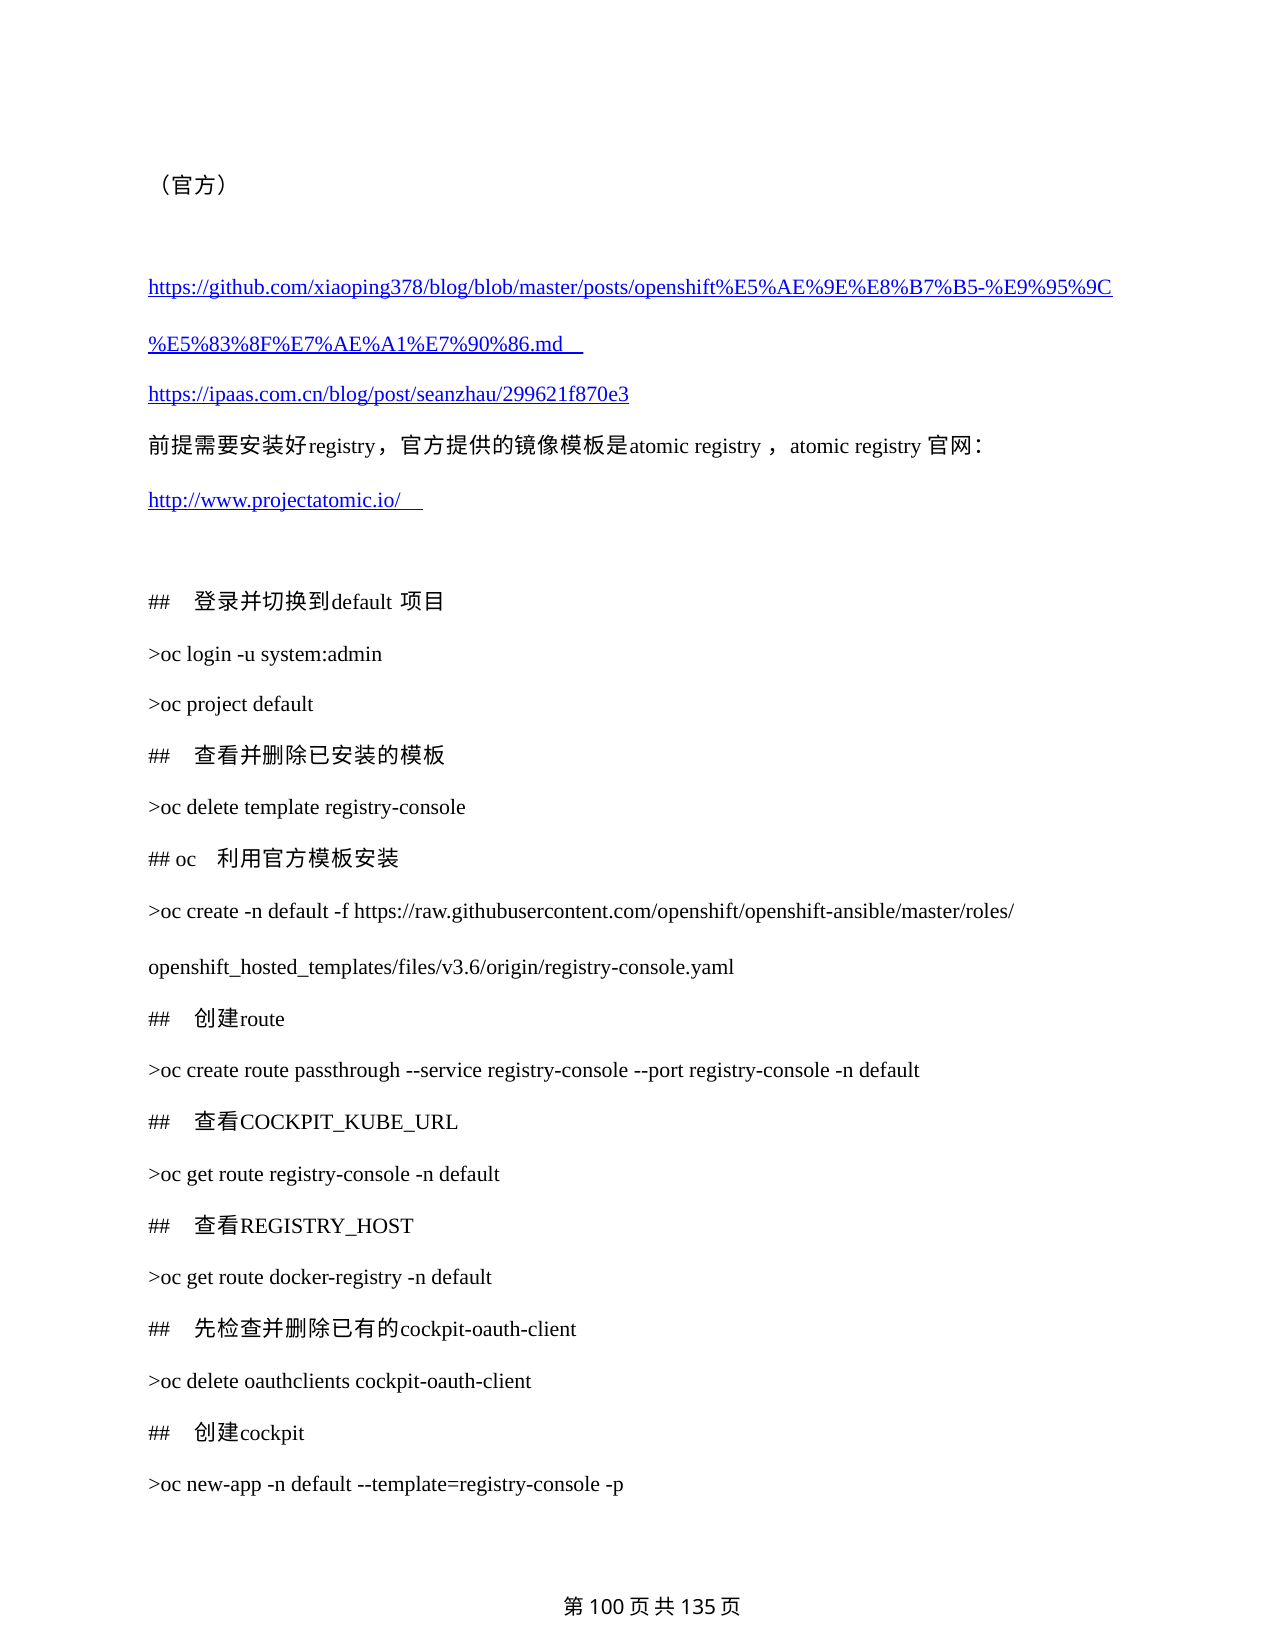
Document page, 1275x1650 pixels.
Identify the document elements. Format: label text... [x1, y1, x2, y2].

text ## oc利用官方模板安装 [148, 838, 1156, 876]
text ## 查看并删除已安装的模板 [148, 735, 1156, 772]
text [148, 165, 1156, 202]
text >oc delete oauthclients cockpit-oauth-client [148, 1361, 1156, 1399]
text >oc project default [148, 684, 1156, 722]
text ## 创建route [148, 998, 1156, 1035]
text >oc get route docker-registry -n default [148, 1258, 1156, 1296]
text ## 登录并切换到default项目 [148, 581, 1156, 619]
text https://ipaas.com.cn/blog/post/seanzhau/299621f870e3 [148, 374, 1156, 412]
text ## 先检查并删除已有的cockpit-oauth-client [148, 1308, 1156, 1346]
text >oc create -n default -f https://raw.githubusercontent.com/openshift/openshift-ansible/master/roles/openshift_hosted_templates/files/v3.6/origin/registry-console.yaml [148, 891, 1156, 985]
text >oc delete template registry-console [148, 788, 1156, 826]
text ## 创建cockpit [148, 1412, 1156, 1449]
text >oc login -u system:admin [148, 634, 1156, 672]
text https://github.com/xiaoping378/blog/blob/master/posts/openshift%E5%AE%9E%E8%B7%B5-%E9%95%9C%E5%83%8F%E7%AE%A1%E7%90%86.md [148, 268, 1156, 362]
text ## 查看REGISTRY_HOST [148, 1205, 1156, 1242]
text ## 查看COCKPIT_KUBE_URL [148, 1101, 1156, 1139]
text >oc create route passthrough --service registry-console --port registry-console -n default [148, 1051, 1156, 1089]
text >oc get route registry-console -n default [148, 1154, 1156, 1192]
text 前提需要安装好registry，官方提供的镜像模板是atomic registry，atomic registry官网：http://www.projectatomic.io/ [148, 425, 1156, 518]
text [148, 1465, 1156, 1502]
